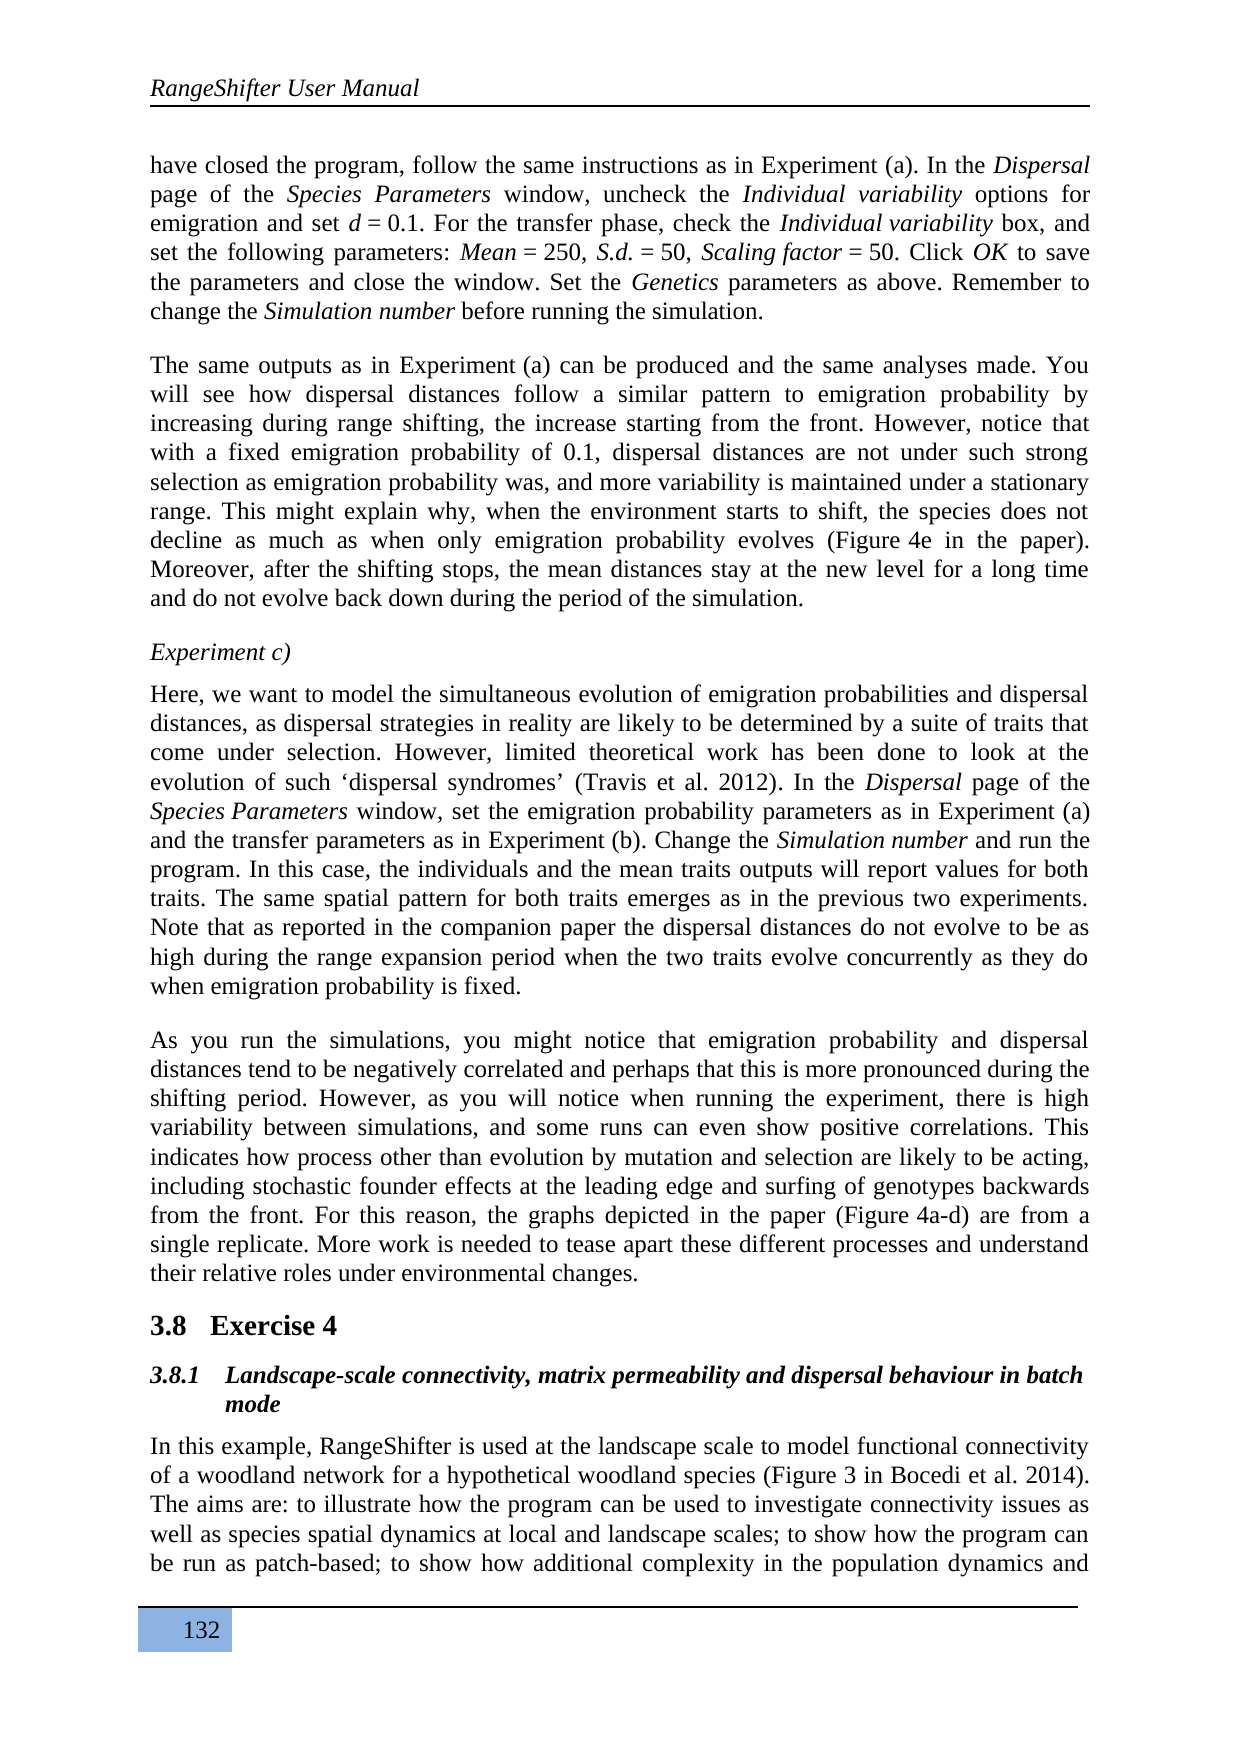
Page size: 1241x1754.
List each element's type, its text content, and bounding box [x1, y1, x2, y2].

subtitle Landscape-scale connectivity, matrix permeability and dispersal behaviour in batch mode [150, 1360, 1090, 1419]
text Here, we want to model the simultaneous evolution of emigration probabilities and dispersal distances, as dispersal strategies in reality are likely to be determined by a suite of traits that come under selection. However, limited theoretical work has been done to look at the evolution of such ‘dispersal syndromes’ (Travis et al. 2012). In the Dispersal page of the Species Parameters window, set the emigration probability parameters as in Experiment (a) and the transfer parameters as in Experiment (b). Change the Simulation number and run the program. In this case, the individuals and the mean traits outputs will report values for both traits. The same spatial pattern for both traits emerges as in the previous two experiments. Note that as reported in the companion paper the dispersal distances do not evolve to be as high during the range expansion period when the two traits evolve concurrently as they do when emigration probability is fixed. [150, 679, 1090, 1000]
subtitle Experiment c) [150, 637, 1090, 667]
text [150, 1431, 1090, 1577]
text As you run the simulations, you might notice that emigration probability and dispersal distances tend to be negatively correlated and perhaps that this is more pronounced during the shifting period. However, as you will notice when running the experiment, there is high variability between simulations, and some runs can even show positive correlations. This indicates how process other than evolution by mutation and selection are likely to be acting, including stochastic founder effects at the leading edge and surfing of genotypes backwards from the front. For this reason, the graphs depicted in the paper (Figure 4a-d) are from a single replicate. More work is needed to tease apart these different processes and understand their relative roles under environmental changes. [150, 1025, 1090, 1287]
text The same outputs as in Experiment (a) can be produced and the same analyses made. You will see how dispersal distances follow a similar pattern to emigration probability by increasing during range shifting, the increase starting from the front. However, notice that with a fixed emigration probability of 0.1, dispersal distances are not under such strong selection as emigration probability was, and more variability is maintained under a stationary range. This might explain why, when the environment starts to shift, the species does not decline as much as when only emigration probability evolves (Figure 4e in the paper). Moreover, after the shifting stops, the mean distances stay at the new level for a long time and do not evolve back down during the period of the simulation. [150, 350, 1090, 612]
subtitle Exercise 4 [150, 1312, 1090, 1342]
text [150, 150, 1090, 325]
